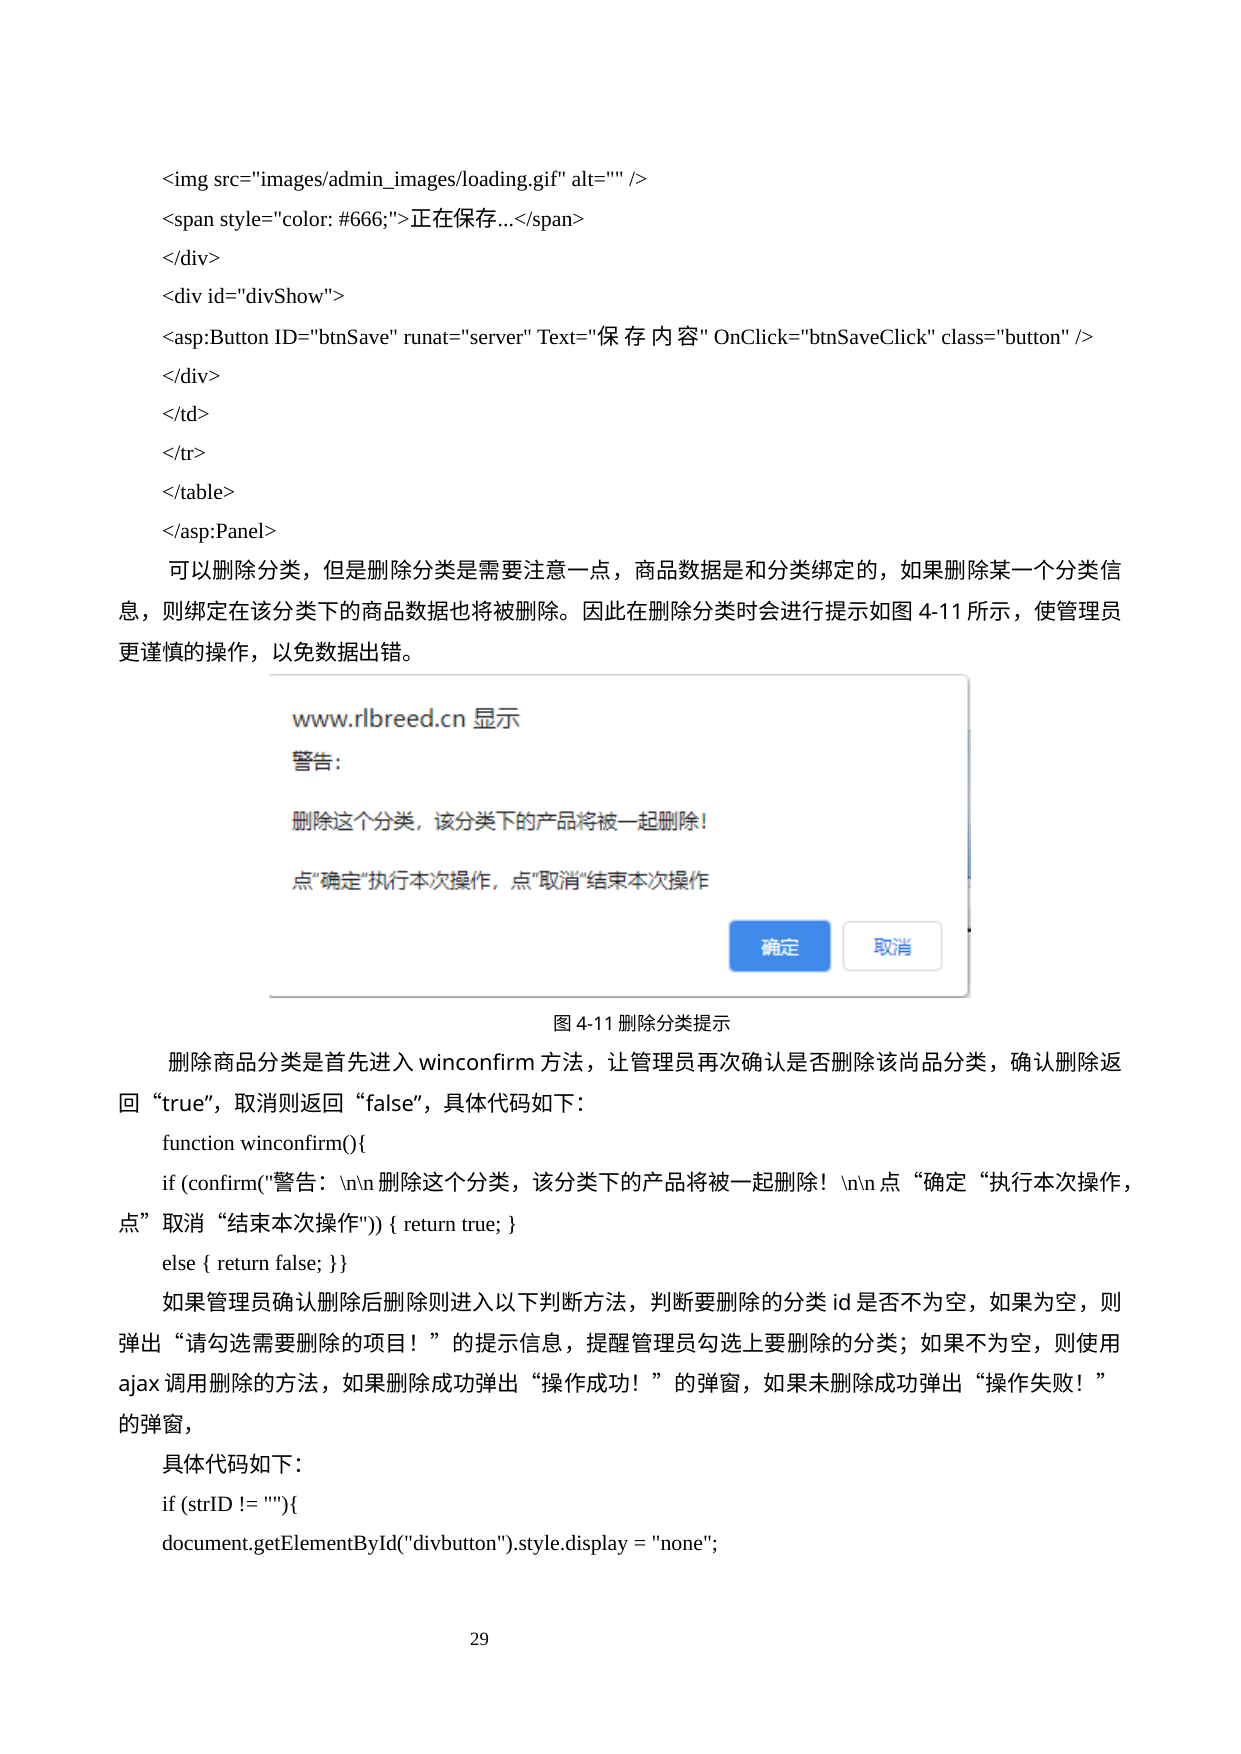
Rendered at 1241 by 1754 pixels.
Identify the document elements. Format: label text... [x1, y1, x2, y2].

text if (confirm("警告：\n\n删除这个分类，该分类下的产品将被一起删除！\n\n点“确定“执行本次操作，点”取消“结束本次操作")) { return true; } [118, 1165, 1122, 1238]
text </table> [118, 475, 1122, 508]
text 可以删除分类，但是删除分类是需要注意一点，商品数据是和分类绑定的，如果删除某一个分类信息，则绑定在该分类下的商品数据也将被删除。因此在删除分类时会进行提示如图4-11所示，使管理员更谨慎的操作，以免数据出错。 [118, 553, 1122, 667]
text <span style="color: #666;">正在保存...</span> [118, 201, 1122, 233]
text </div> [118, 359, 1122, 392]
text </div> [118, 241, 1122, 274]
text </asp:Panel> [118, 514, 1122, 547]
picture [269, 674, 971, 998]
text <img src="images/admin_images/loading.gif" alt="" /> [118, 162, 1122, 194]
text 具体代码如下： [118, 1447, 1122, 1479]
text <asp:Button ID="btnSave" runat="server" Text="保 存 内 容" OnClick="btnSaveClick" class="button" /> [118, 319, 1122, 351]
text </tr> [118, 437, 1122, 469]
text else { return false; }} [118, 1246, 1122, 1278]
text 删除商品分类是首先进入winconfirm方法，让管理员再次确认是否删除该尚品分类，确认删除返回“true”，取消则返回“false”，具体代码如下： [118, 1045, 1122, 1118]
text <div id="divShow"> [118, 280, 1122, 312]
text document.getElementById("divbutton").style.display = "none"; [118, 1526, 1122, 1558]
text function winconfirm(){ [118, 1126, 1122, 1158]
text 如果管理员确认删除后删除则进入以下判断方法，判断要删除的分类id是否不为空，如果为空，则弹出“请勾选需要删除的项目！”的提示信息，提醒管理员勾选上要删除的分类；如果不为空，则使用ajax调用删除的方法，如果删除成功弹出“操作成功！”的弹窗，如果未删除成功弹出“操作失败！”的弹窗， [118, 1284, 1122, 1439]
text 图 4-11删除分类提示 [118, 1006, 1122, 1038]
text if (strID != ""){ [118, 1487, 1122, 1520]
text </td> [118, 398, 1122, 430]
